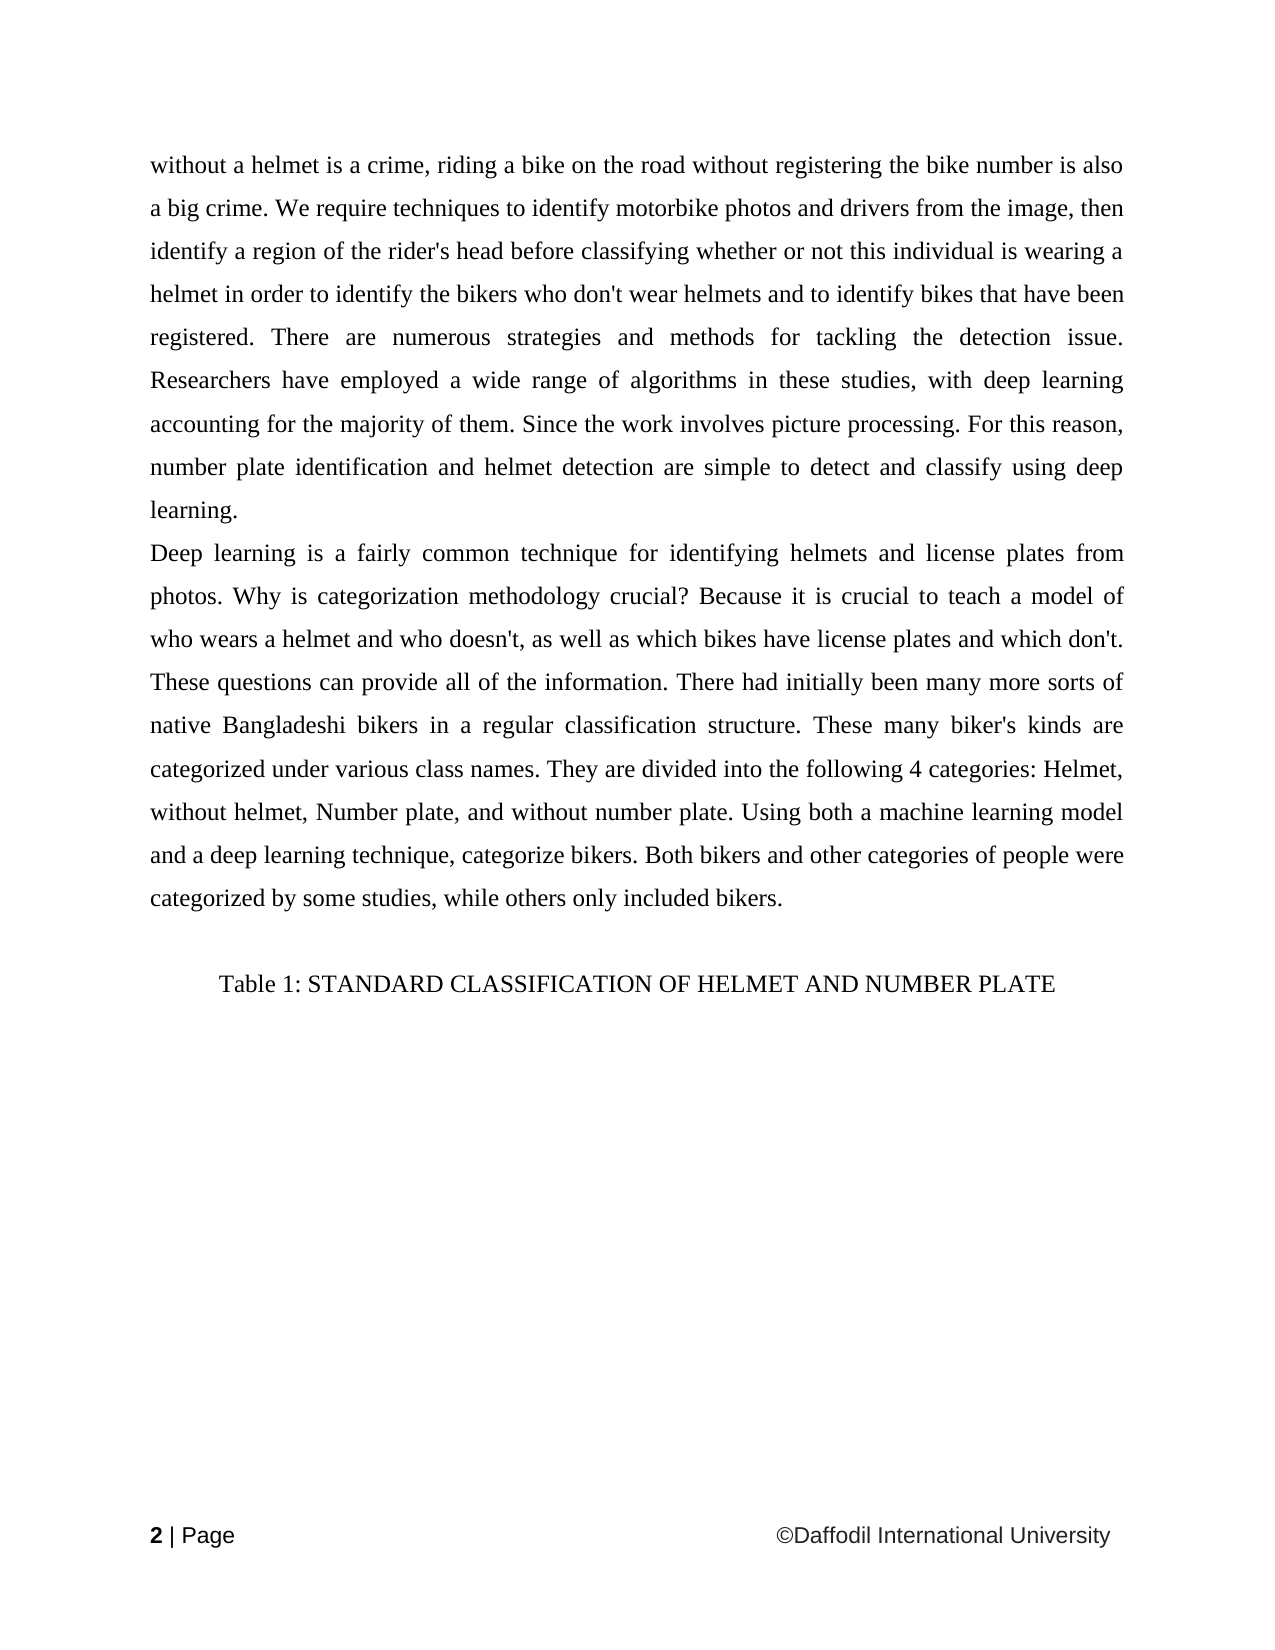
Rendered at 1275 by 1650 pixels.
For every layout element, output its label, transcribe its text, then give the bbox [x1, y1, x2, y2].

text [150, 150, 1125, 524]
text Deep learning is a fairly common technique for identifying helmets and license plates from photos. Why is categorization methodology crucial? Because it is crucial to teach a model of who wears a helmet and who doesn't, as well as which bikes have license plates and which don't. These questions can provide all of the information. There had initially been many more sorts of native Bangladeshi bikers in a regular classification structure. These many biker's kinds are categorized under various class names. They are divided into the following 4 categories: Helmet, without helmet, Number plate, and without number plate. Using both a machine learning model and a deep learning technique, categorize bikers. Both bikers and other categories of people were categorized by some studies, while others only included bikers. [150, 538, 1125, 912]
text Table 1: STANDARD CLASSIFICATION OF HELMET AND NUMBER PLATE [150, 969, 1125, 998]
